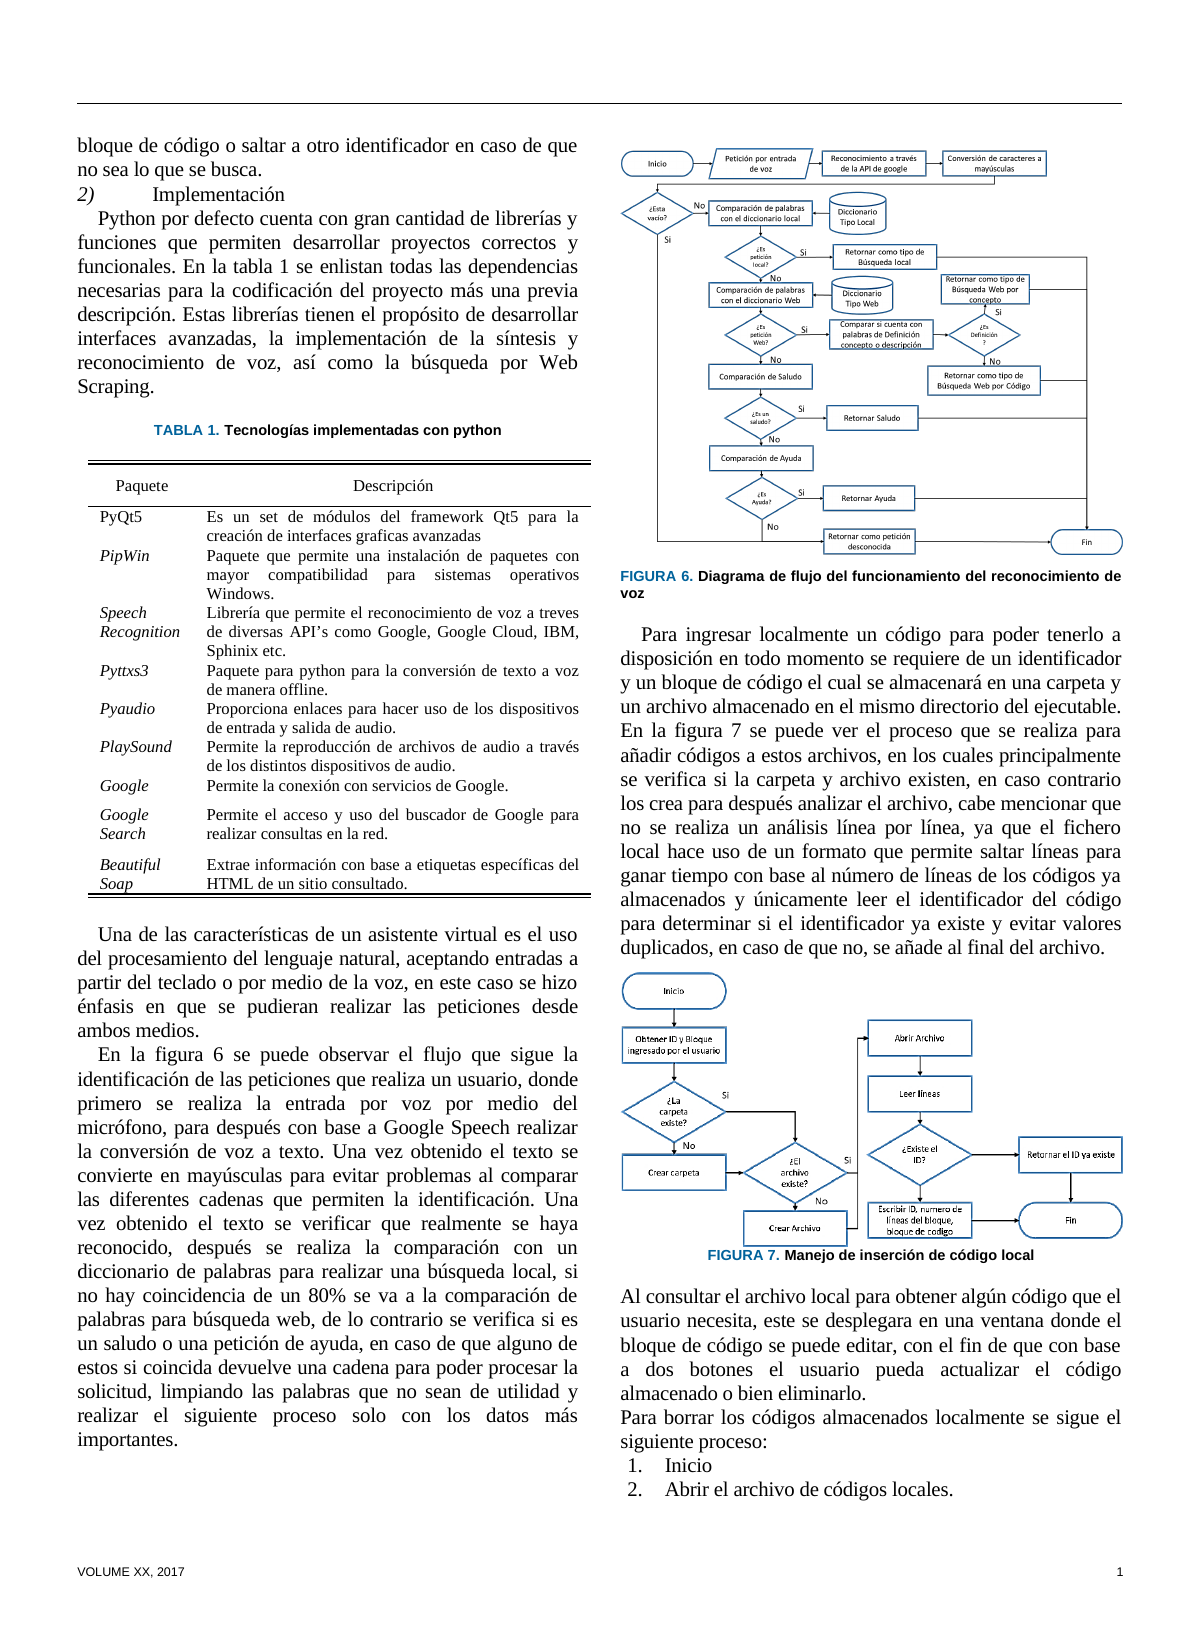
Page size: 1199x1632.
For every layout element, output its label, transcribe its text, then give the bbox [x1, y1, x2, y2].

table_cell Paquete que permite una instalación de paquetes con mayor compatibilidad para sistemas operativos Windows. [195, 545, 591, 603]
text Al consultar el archivo local para obtener algún código que el usuario necesita, este se desplegara en una ventana donde el bloque de código se puede editar, con el fin de que con base a dos botones el usuario pueda actualizar el código almacenado o bien eliminarlo. [620, 1284, 1122, 1405]
text Para borrar los códigos almacenados localmente se sigue el siguiente proceso: [620, 1405, 1122, 1453]
table_cell Pyaudio [88, 699, 195, 737]
table_cell Pyttxs3 [88, 660, 195, 699]
text Para ingresar localmente un código para poder tenerlo a disposición en todo momento se requiere de un identificador y un bloque de código el cual se almacenará en una carpeta y un archivo almacenado en el mismo directorio del ejecutable. En la figura 7 se puede ver el proceso que se realiza para añadir códigos a estos archivos, en los cuales principalmente se verifica si la carpeta y archivo existen, en caso contrario los crea para después analizar el archivo, cabe mencionar que no se realiza un análisis línea por línea, ya que el fichero local hace uso de un formato que permite saltar líneas para ganar tiempo con base al número de líneas de los códigos ya almacenados y únicamente leer el identificador del código para determinar si el identificador ya existe y evitar valores duplicados, en caso de que no, se añade al final del archivo. [620, 622, 1122, 959]
text TABLA 1. Tecnologías implementadas con python [77, 422, 578, 439]
table_cell PlaySound [88, 737, 195, 775]
text FIGURA 6. Diagrama de flujo del funcionamiento del reconocimiento de voz [620, 568, 1122, 601]
table_cell Librería que permite el reconocimiento de voz a treves de diversas API’s como Google, Google Cloud, IBM, Sphinix etc. [195, 603, 591, 660]
table_cell Speech Recognition [88, 603, 195, 660]
table_header Paquete [88, 465, 195, 506]
table_cell Google Search [88, 805, 195, 855]
table_cell Es un set de módulos del framework Qt5 para la creación de interfaces graficas avanzadas [195, 507, 591, 545]
list Abrir el archivo de códigos locales. [627, 1477, 1122, 1501]
table_cell Extrae información con base a etiquetas específicas del HTML de un sitio consultado. [195, 855, 591, 893]
table_header Descripción [195, 465, 591, 506]
table_cell Permite el acceso y uso del buscador de Google para realizar consultas en la red. [195, 805, 591, 855]
picture [620, 148, 1123, 557]
table_cell Paquete para python para la conversión de texto a voz de manera offline. [195, 660, 591, 699]
table_cell Proporciona enlaces para hacer uso de los dispositivos de entrada y salida de audio. [195, 699, 591, 737]
text En la figura 6 se puede observar el flujo que sigue la identificación de las peticiones que realiza un usuario, donde primero se realiza la entrada por voz por medio del micrófono, para después con base a Google Speech realizar la conversión de voz a texto. Una vez obtenido el texto se convierte en mayúsculas para evitar problemas al comparar las diferentes cadenas que permiten la identificación. Una vez obtenido el texto se verificar que realmente se haya reconocido, después se realiza la comparación con un diccionario de palabras para realizar una búsqueda local, si no hay coincidencia de un 80% se va a la comparación de palabras para búsqueda web, de lo contrario se verifica si es un saludo o una petición de ayuda, en caso de que alguno de estos si coincida devuelve una cadena para poder procesar la solicitud, limpiando las palabras que no sean de utilidad y realizar el siguiente proceso solo con los datos más importantes. [77, 1042, 578, 1451]
table_cell Google [88, 775, 195, 804]
text Una de las características de un asistente virtual es el uso del procesamiento del lenguaje natural, aceptando entradas a partir del teclado o por medio de la voz, en este caso se hizo énfasis en que se pudieran realizar las peticiones desde ambos medios. [77, 922, 578, 1042]
table_cell PipWin [88, 545, 195, 603]
table_cell Permite la reproducción de archivos de audio a través de los distintos dispositivos de audio. [195, 737, 591, 775]
text Python por defecto cuenta con gran cantidad de librerías y funciones que permiten desarrollar proyectos correctos y funcionales. En la tabla 1 se enlistan todas las dependencias necesarias para la codificación del proyecto más una previa descripción. Estas librerías tienen el propósito de desarrollar interfaces avanzadas, la implementación de la síntesis y reconocimiento de voz, así como la búsqueda por Web Scraping. [77, 206, 578, 398]
table_cell Beautiful Soap [88, 855, 195, 893]
list Inicio [627, 1453, 1122, 1477]
subtitle Implementación [77, 181, 578, 206]
table_cell Permite la conexión con servicios de Google. [195, 775, 591, 804]
text FIGURA 7. Manejo de inserción de código local [620, 1247, 1122, 1263]
picture [620, 972, 1123, 1247]
table_cell PyQt5 [88, 507, 195, 545]
